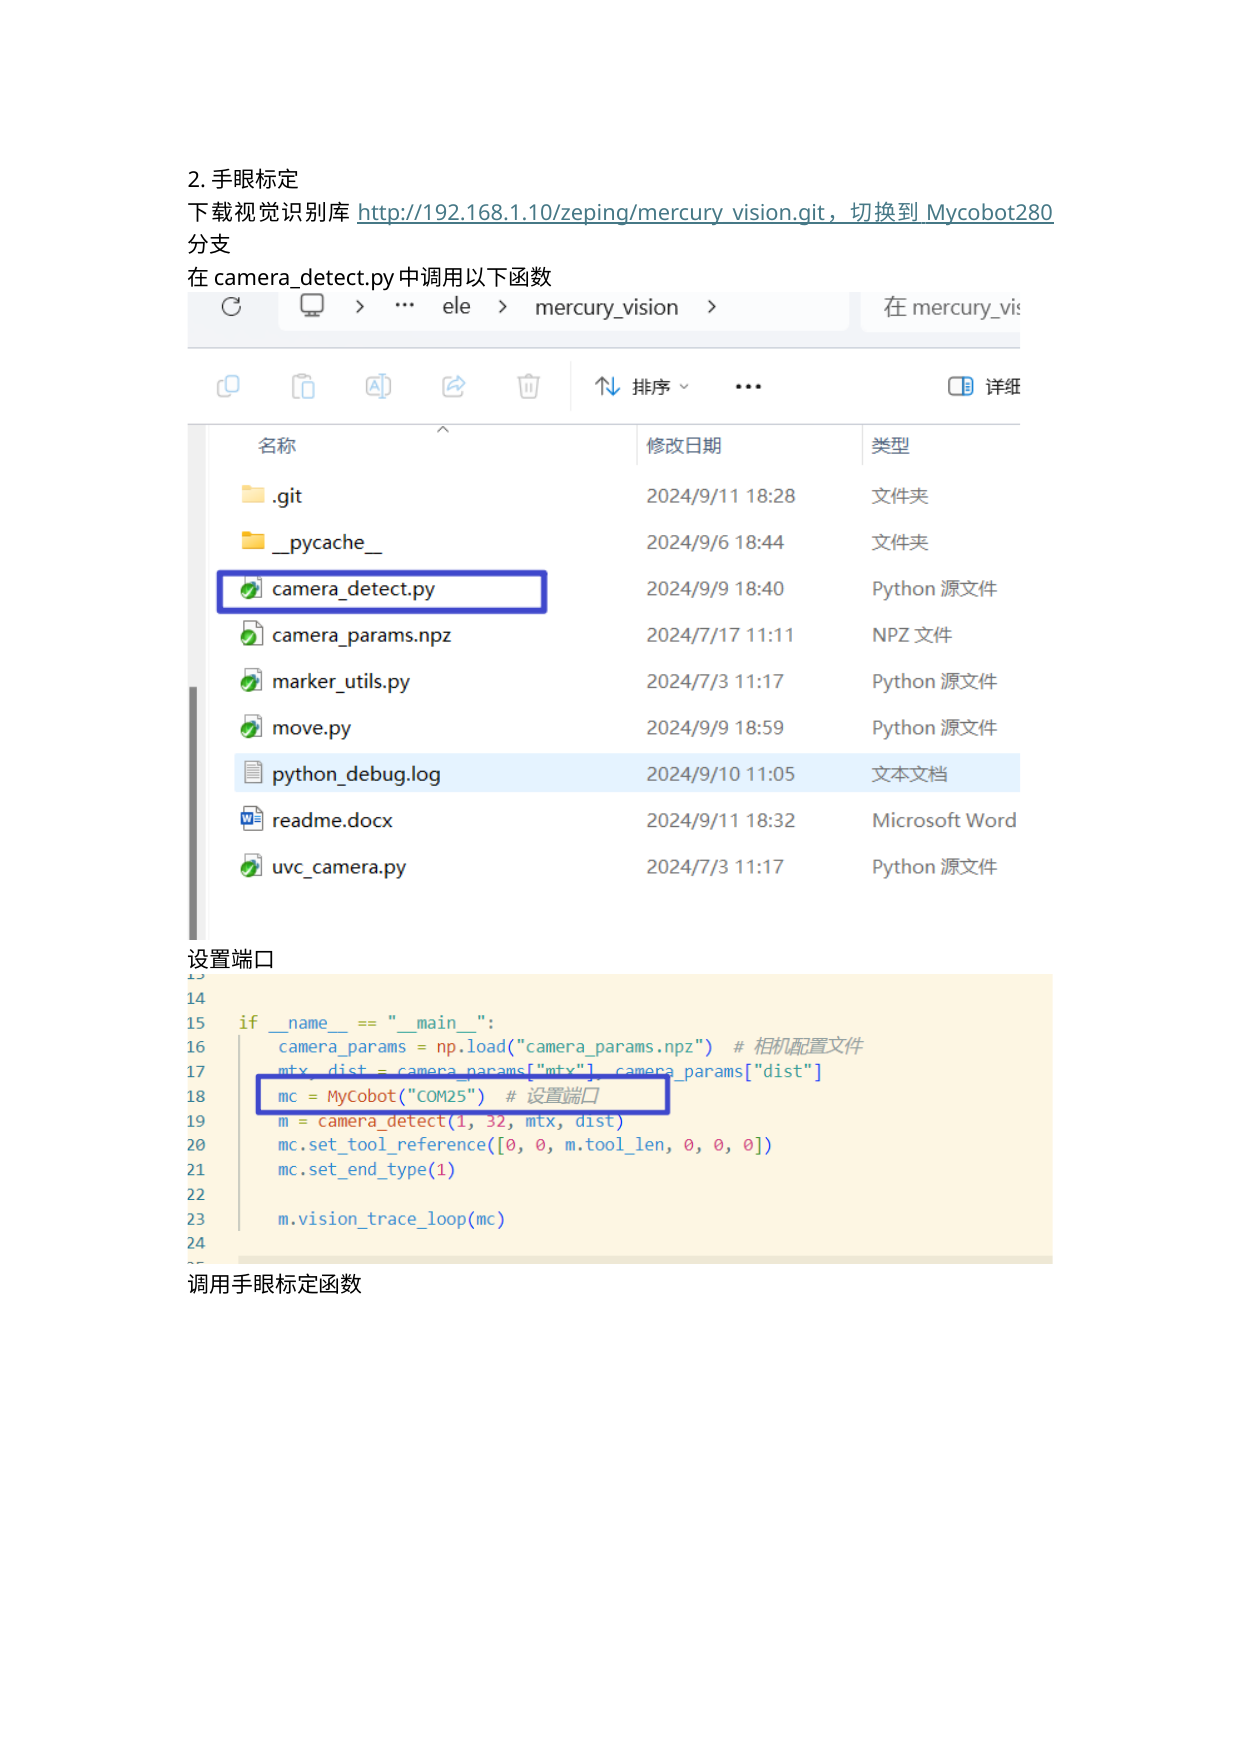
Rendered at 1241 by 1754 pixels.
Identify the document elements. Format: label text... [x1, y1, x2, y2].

text 在camera_detect.py中调用以下函数 [187, 259, 1053, 292]
picture [187, 974, 1053, 1264]
picture [187, 292, 1021, 940]
text 2. 手眼标定 [187, 162, 1053, 194]
text 下载视觉识别库http://192.168.1.10/zeping/mercury_vision.git，切换到Mycobot280分支 [187, 194, 1053, 259]
text 设置端口 [187, 942, 1053, 974]
text 调用手眼标定函数 [187, 1267, 1053, 1299]
